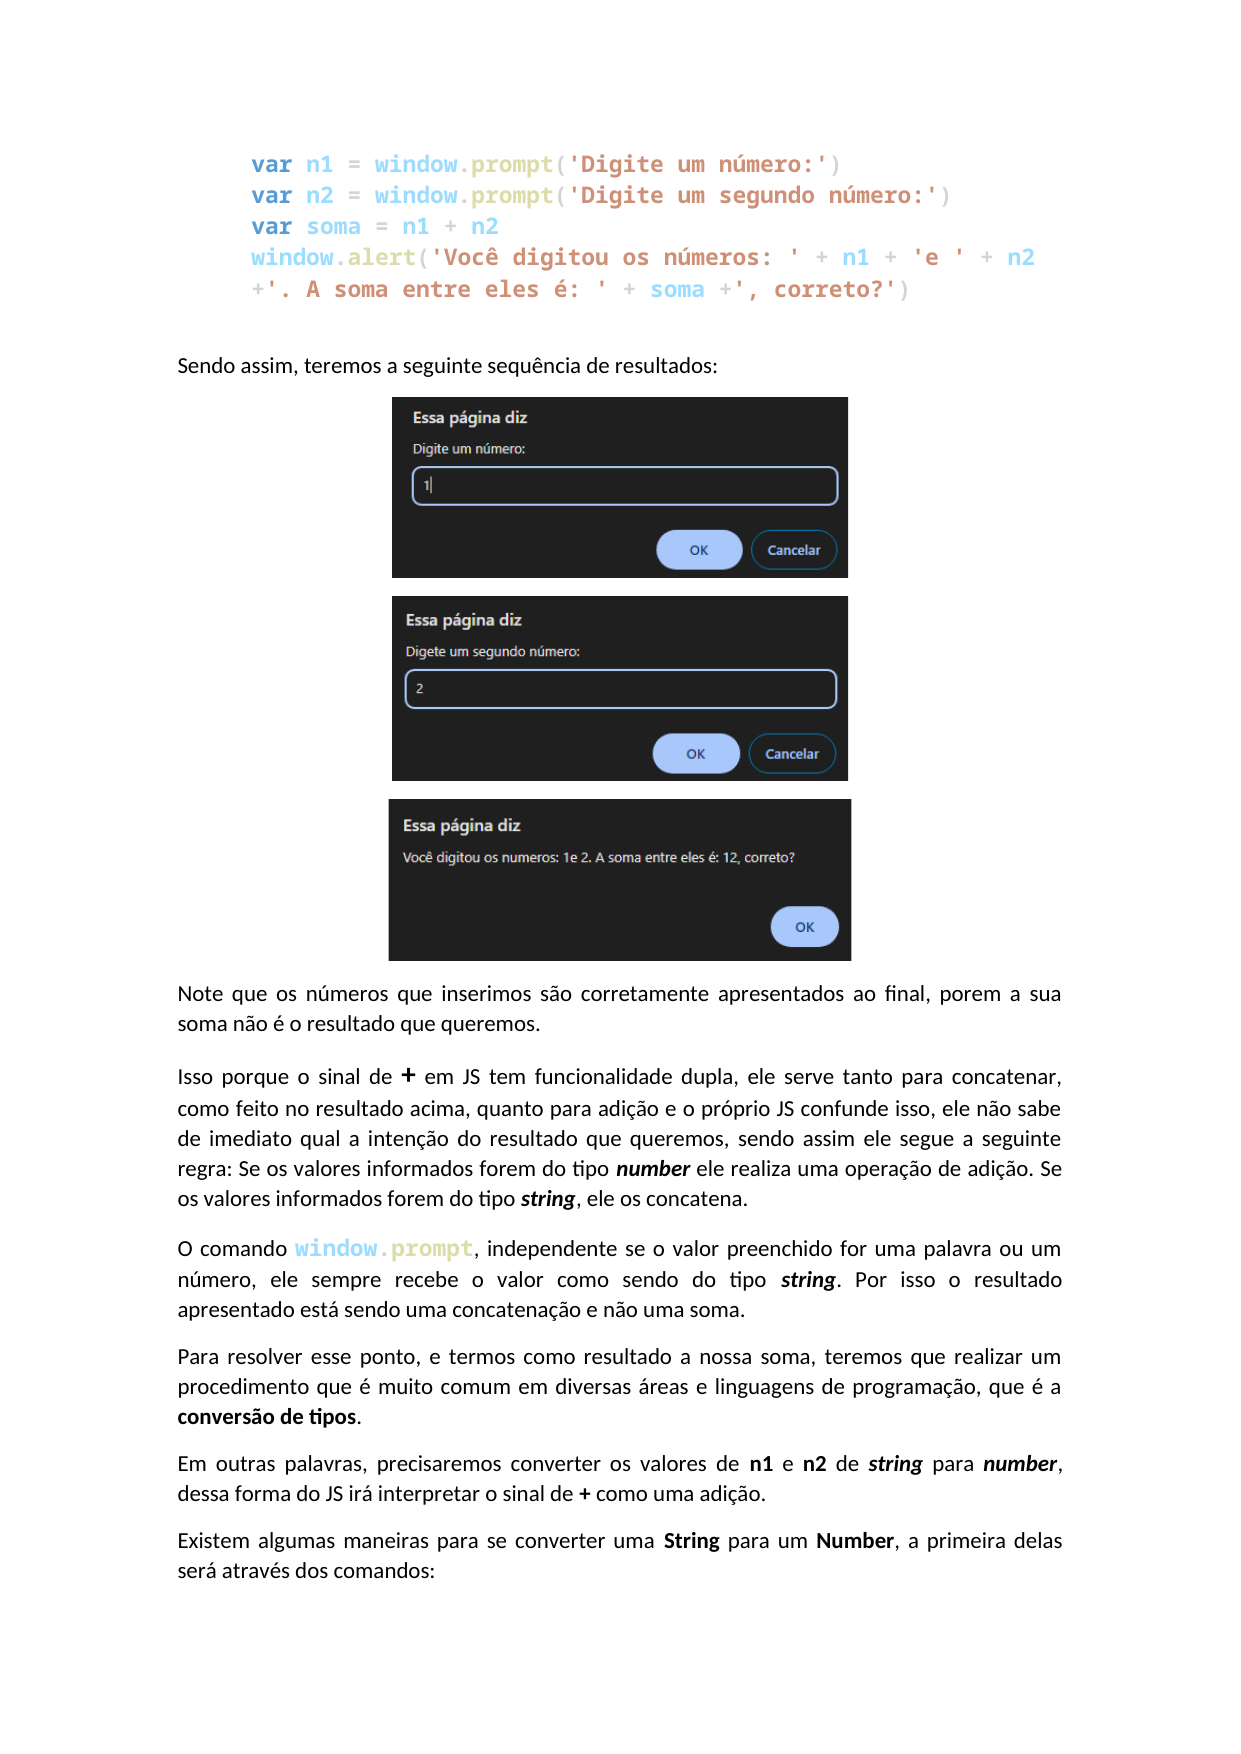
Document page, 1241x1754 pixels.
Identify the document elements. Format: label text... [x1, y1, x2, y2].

text O comando window.prompt, independente se o valor preenchido for uma palavra ou um número, ele sempre recebe o valor como sendo do tipo string. Por isso o resultado apresentado está sendo uma concatenação e não uma soma. [177, 1231, 1063, 1323]
picture [392, 397, 849, 578]
text Note que os números que inserimos são corretamente apresentados ao final, porem a sua soma não é o resultado que queremos. [177, 979, 1063, 1037]
text window.alert('Você digitou os números: ' + n1 + 'e ' + n2 +'. A soma entre eles é: ' + soma +', correto?') [251, 241, 1063, 304]
text var soma = n1 + n2 [177, 210, 1063, 241]
text Sendo assim, teremos a seguinte sequência de resultados: [177, 351, 1063, 379]
text var n2 = window.prompt('Digite um segundo número:') [177, 179, 1063, 210]
text Existem algumas maneiras para se converter uma String para um Number, a primeira delas será através dos comandos: [177, 1526, 1063, 1584]
text var n1 = window.prompt('Digite um número:') [177, 148, 1063, 179]
text Isso porque o sinal de + em JS tem funcionalidade dupla, ele serve tanto para concatenar, como feito no resultado acima, quanto para adição e o próprio JS confunde isso, ele não sabe de imediato qual a intenção do resultado que queremos, sendo assim ele segue a seguinte regra: Se os valores informados forem do tipo number ele realiza uma operação de adição. Se os valores informados forem do tipo string, ele os concatena. [177, 1056, 1063, 1213]
text Em outras palavras, precisaremos converter os valores de n1 e n2 de string para number, dessa forma do JS irá interpretar o sinal de + como uma adição. [177, 1449, 1063, 1507]
text Para resolver esse ponto, e termos como resultado a nossa soma, teremos que realizar um procedimento que é muito comum em diversas áreas e linguagens de programação, que é a conversão de tipos. [177, 1342, 1063, 1430]
picture [388, 799, 852, 961]
picture [392, 596, 849, 781]
